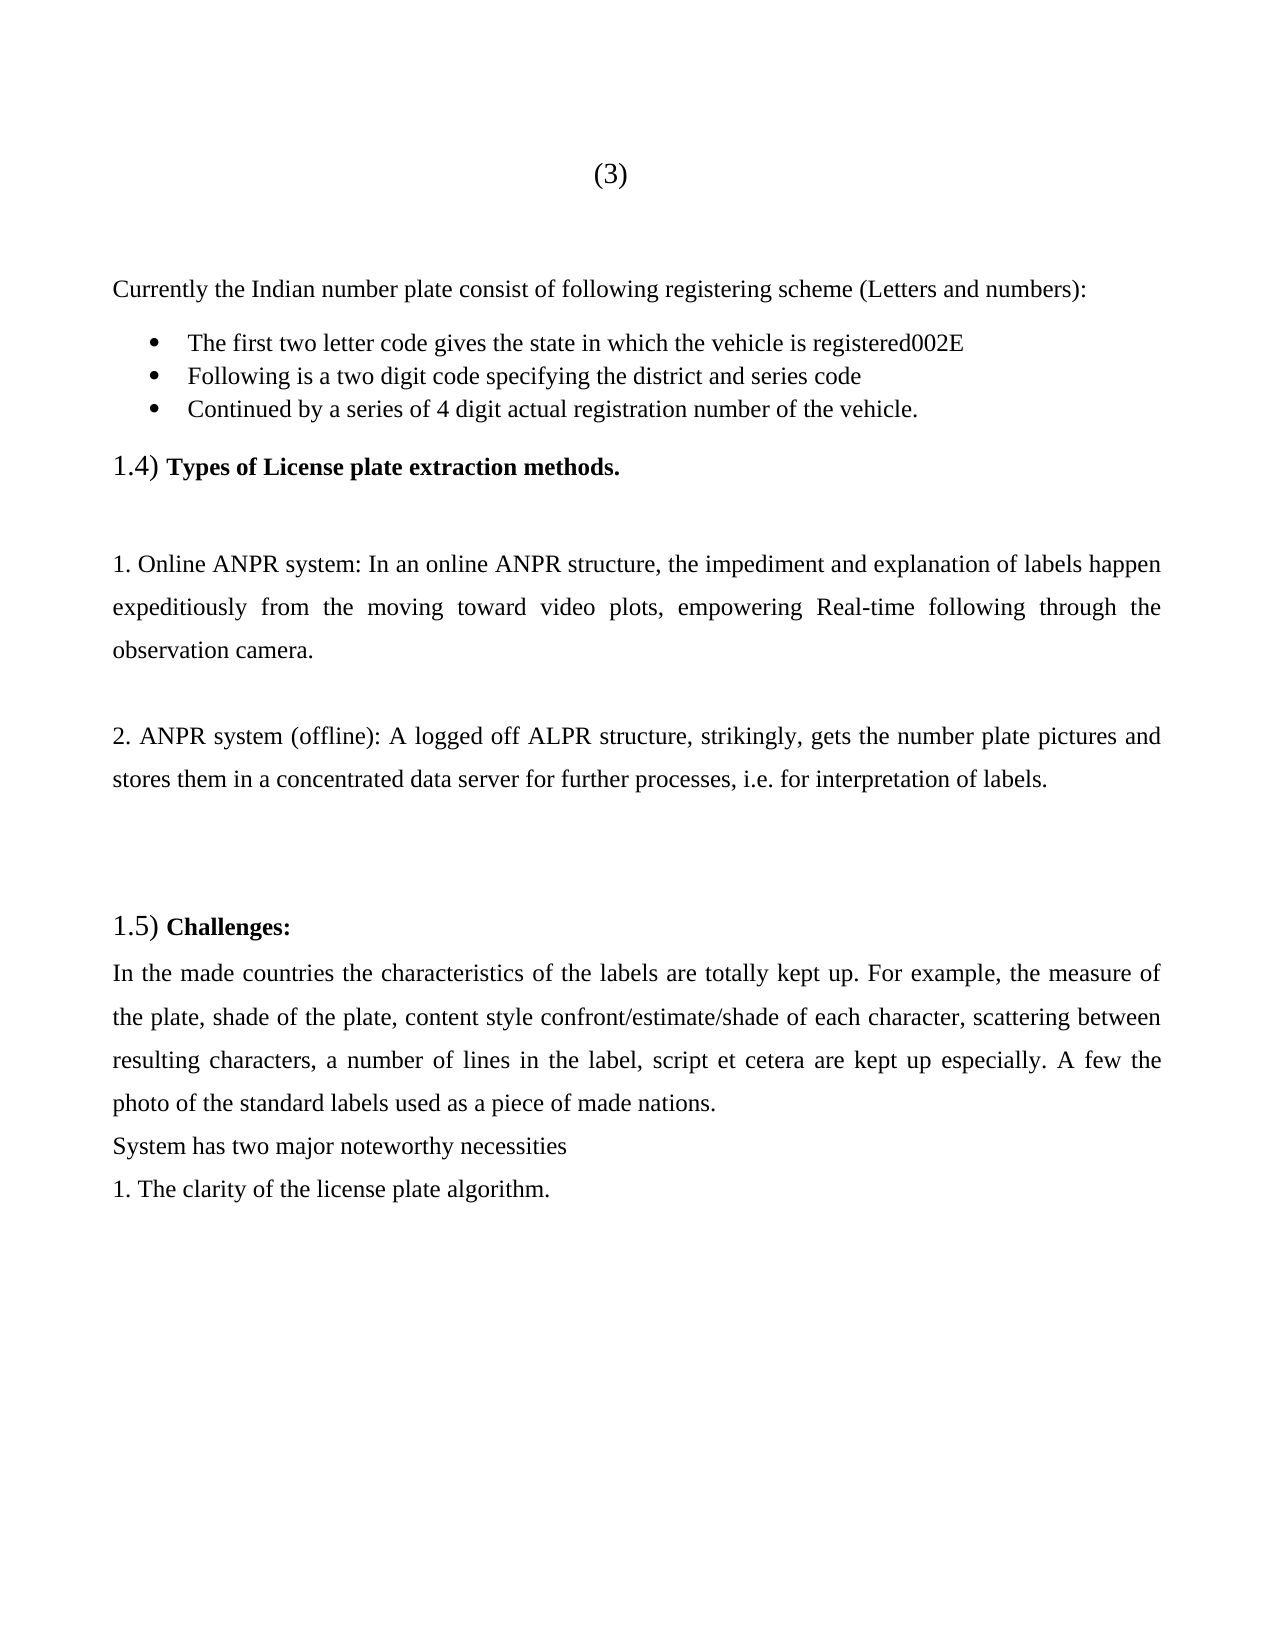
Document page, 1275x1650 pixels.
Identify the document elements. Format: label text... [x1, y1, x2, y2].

list The first two letter code gives the state in which the vehicle is registered002E [150, 328, 1162, 357]
text 1.4) Types of License plate extraction methods. [112, 448, 1162, 482]
text 1. Online ANPR system: In an online ANPR structure, the impediment and explanation of labels happen expeditiously from the moving toward video plots, empowering Real-time following through the observation camera. [112, 549, 1162, 664]
text 1.5) Challenges: [112, 908, 1162, 942]
text In the made countries the characteristics of the labels are totally kept up. For example, the measure of the plate, shade of the plate, content style confront/estimate/shade of each character, scattering between resulting characters, a number of lines in the label, script et cetera are kept up especially. A few the photo of the standard labels used as a piece of made nations. [112, 958, 1162, 1117]
text (3) [112, 156, 1162, 189]
text 1. The clarity of the license plate algorithm. [112, 1174, 1162, 1203]
text Currently the Indian number plate consist of following registering scheme (Letters and numbers): [112, 274, 1162, 303]
text System has two major noteworthy necessities [112, 1131, 1162, 1160]
text 2. ANPR system (offline): A logged off ALPR structure, strikingly, gets the number plate pictures and stores them in a concentrated data server for further processes, i.e. for interpretation of labels. [112, 721, 1162, 793]
list Following is a two digit code specifying the district and series code [150, 361, 1162, 390]
list Continued by a series of 4 digit actual registration number of the vehicle. [150, 394, 1162, 423]
